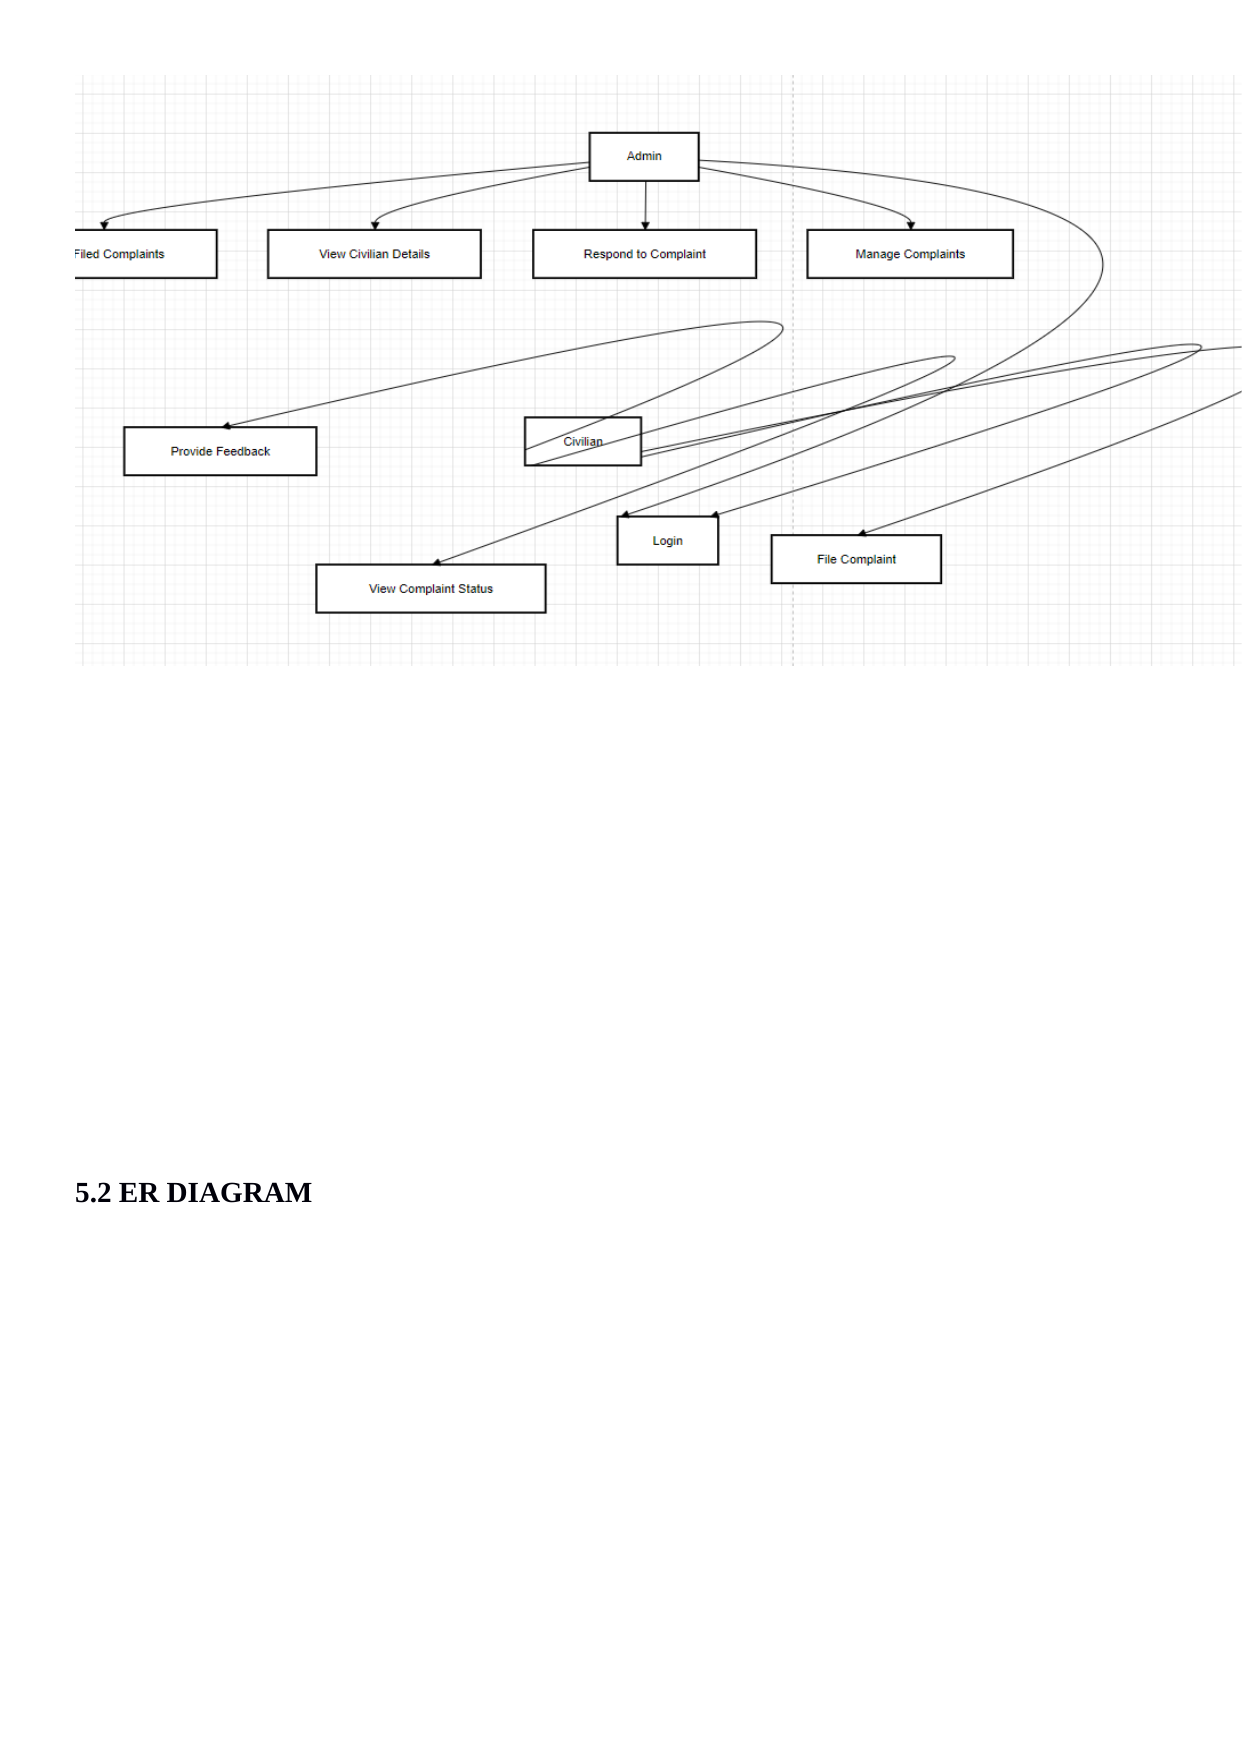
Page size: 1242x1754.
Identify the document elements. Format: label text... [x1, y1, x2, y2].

picture [75, 75, 1242, 666]
text 5.2 ER DIAGRAM [75, 1175, 1167, 1209]
